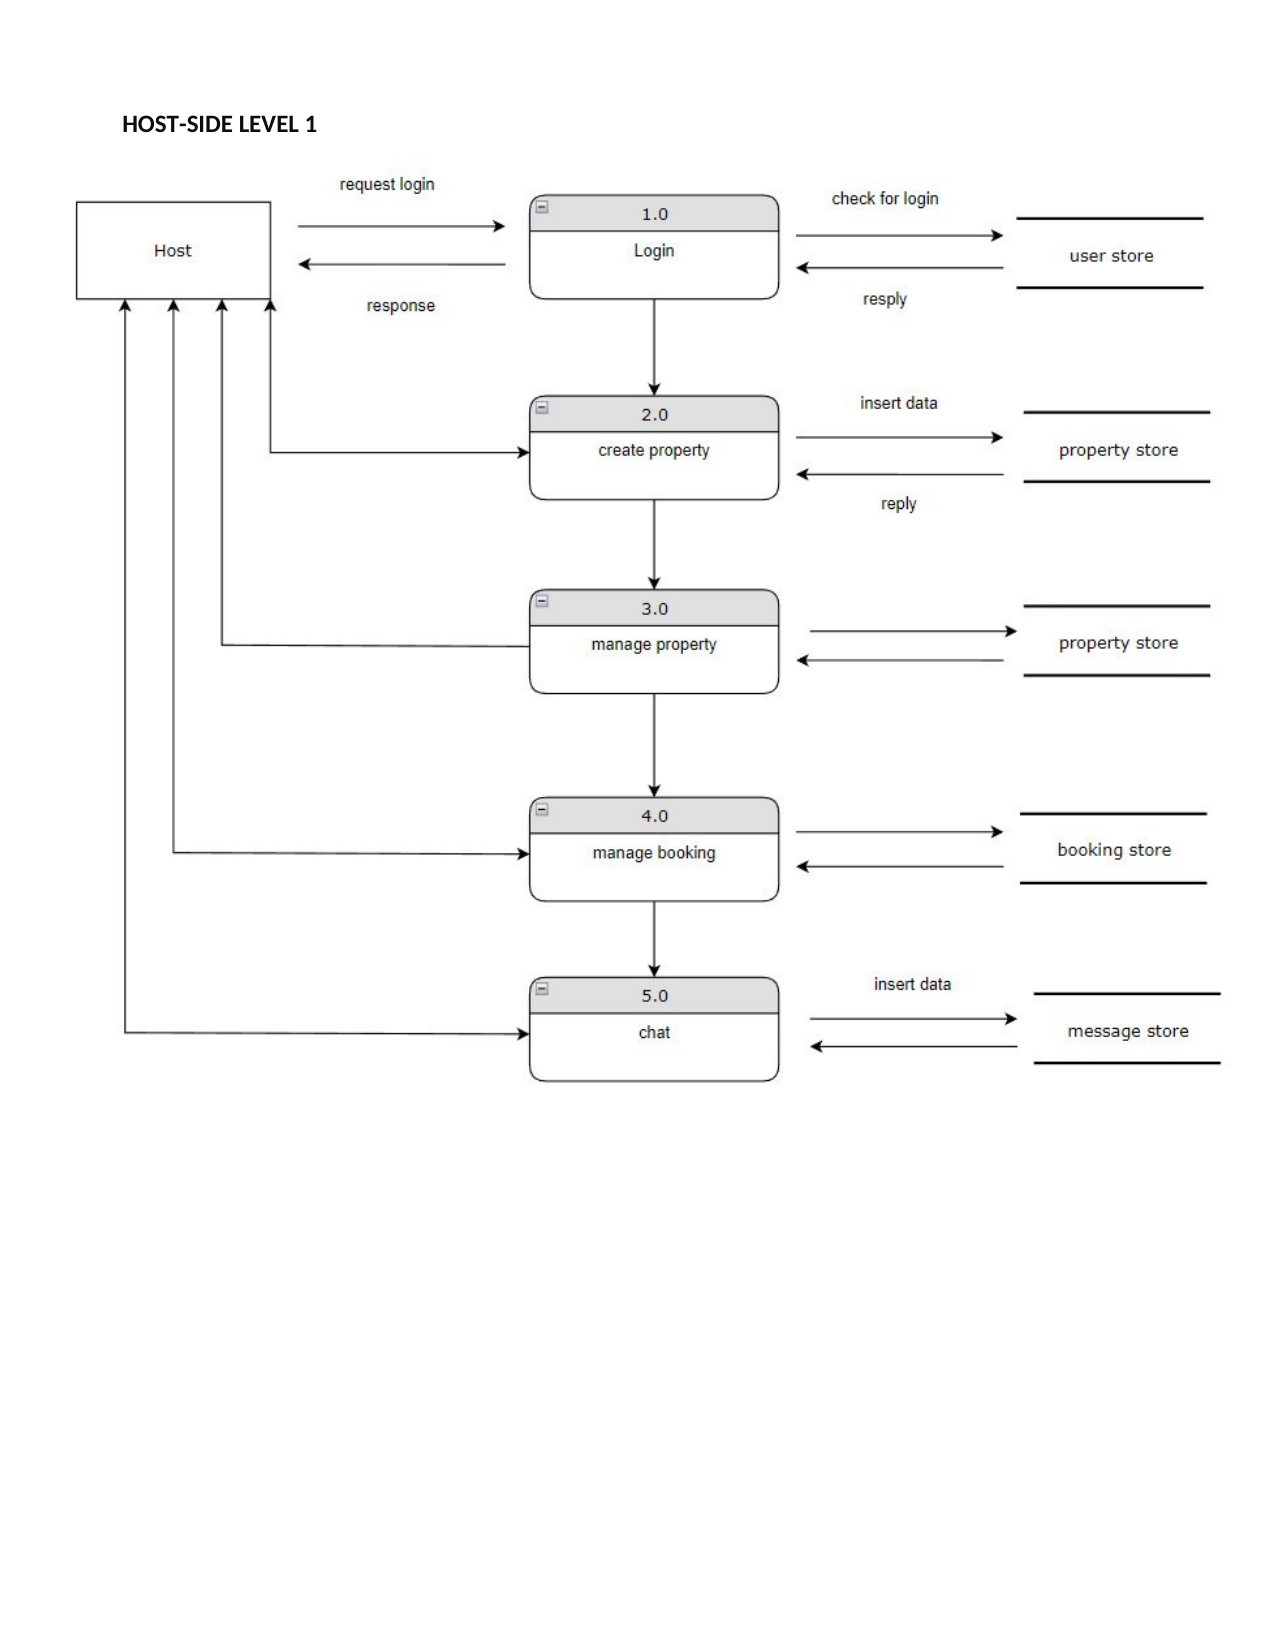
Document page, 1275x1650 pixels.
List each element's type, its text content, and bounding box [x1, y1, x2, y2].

picture [54, 138, 1265, 1153]
text HOST-SIDE LEVEL 1 [122, 108, 1264, 138]
